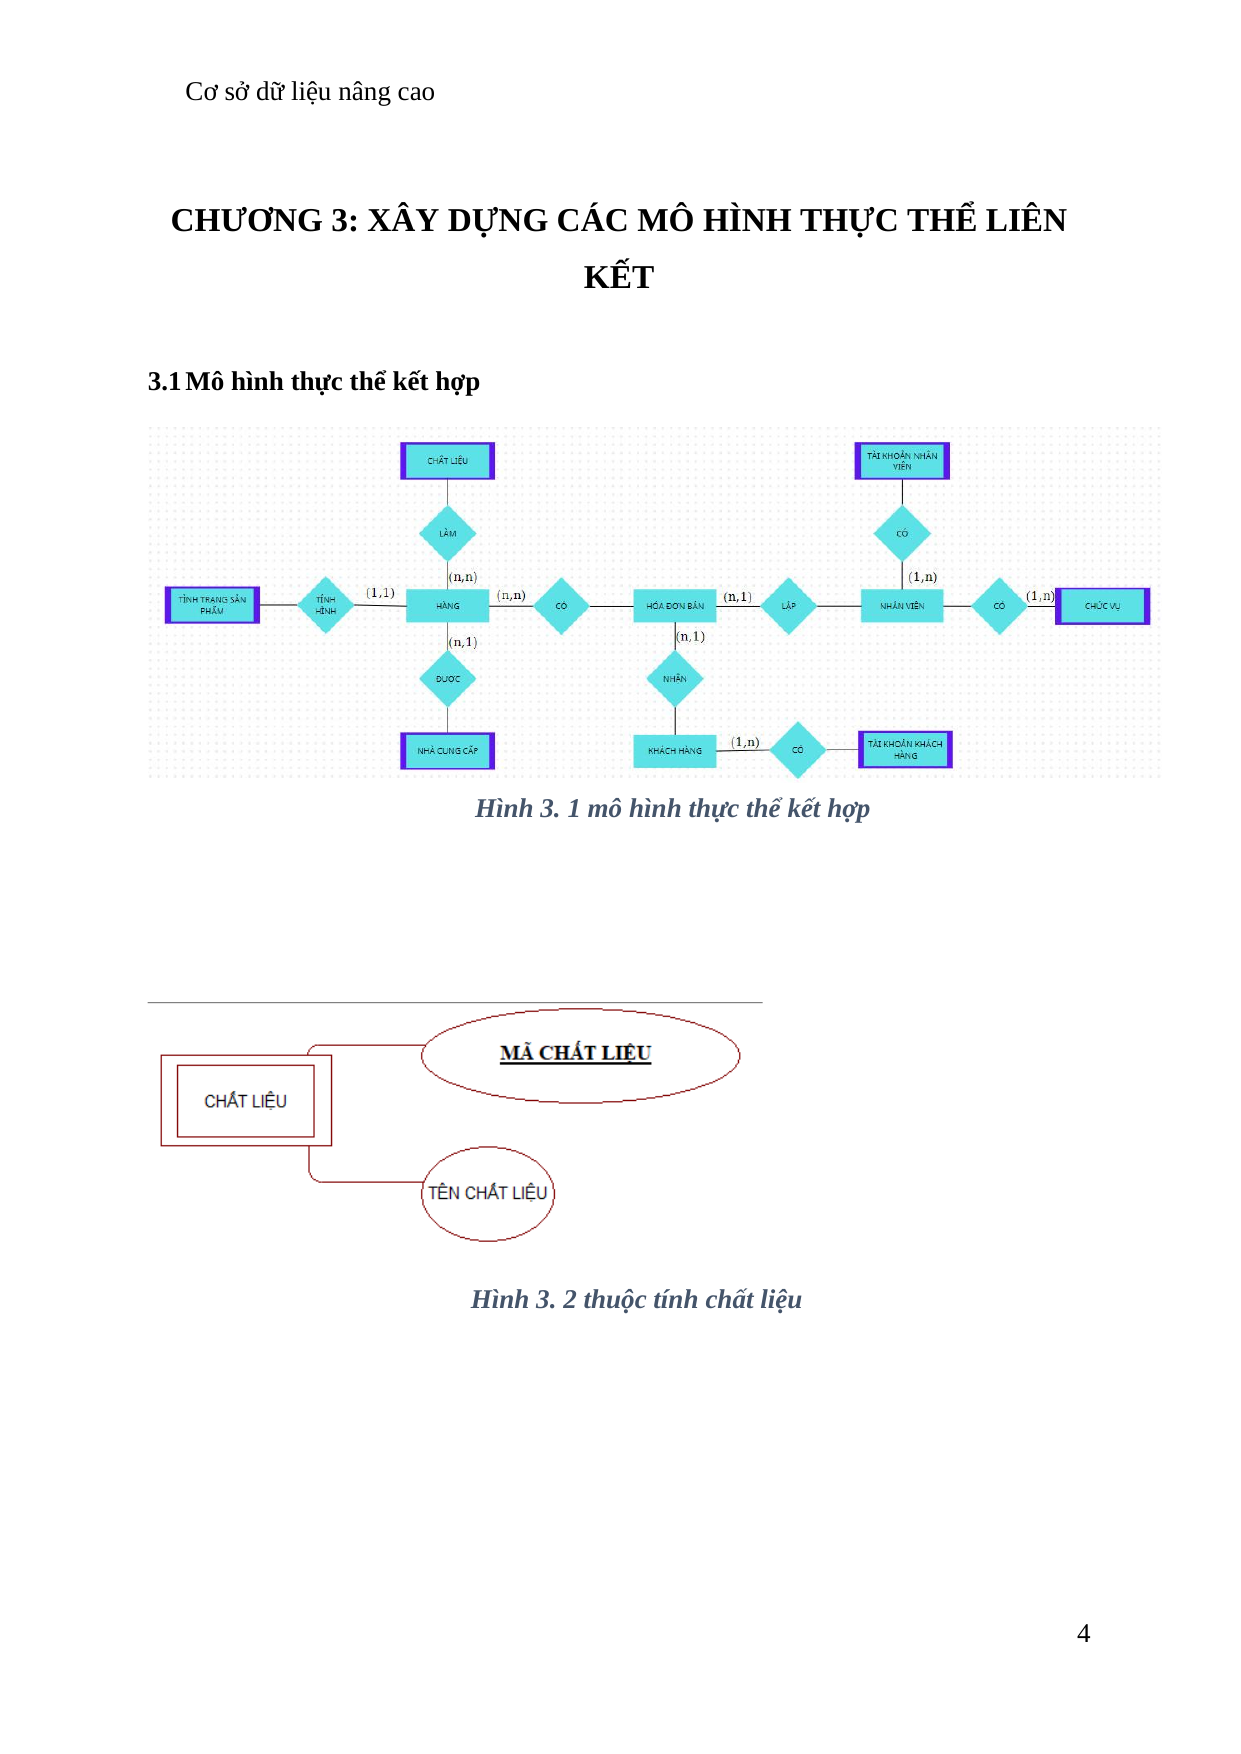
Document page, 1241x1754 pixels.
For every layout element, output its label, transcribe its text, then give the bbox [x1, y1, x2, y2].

picture [147, 1002, 763, 1252]
subtitle Mô hình thực thể kết hợp [148, 365, 1090, 396]
subtitle CHƯƠNG 3: XÂY DỰNG CÁC MÔ HÌNH THỰC THỂ LIÊN KẾT [148, 200, 1090, 296]
picture [148, 427, 1162, 783]
